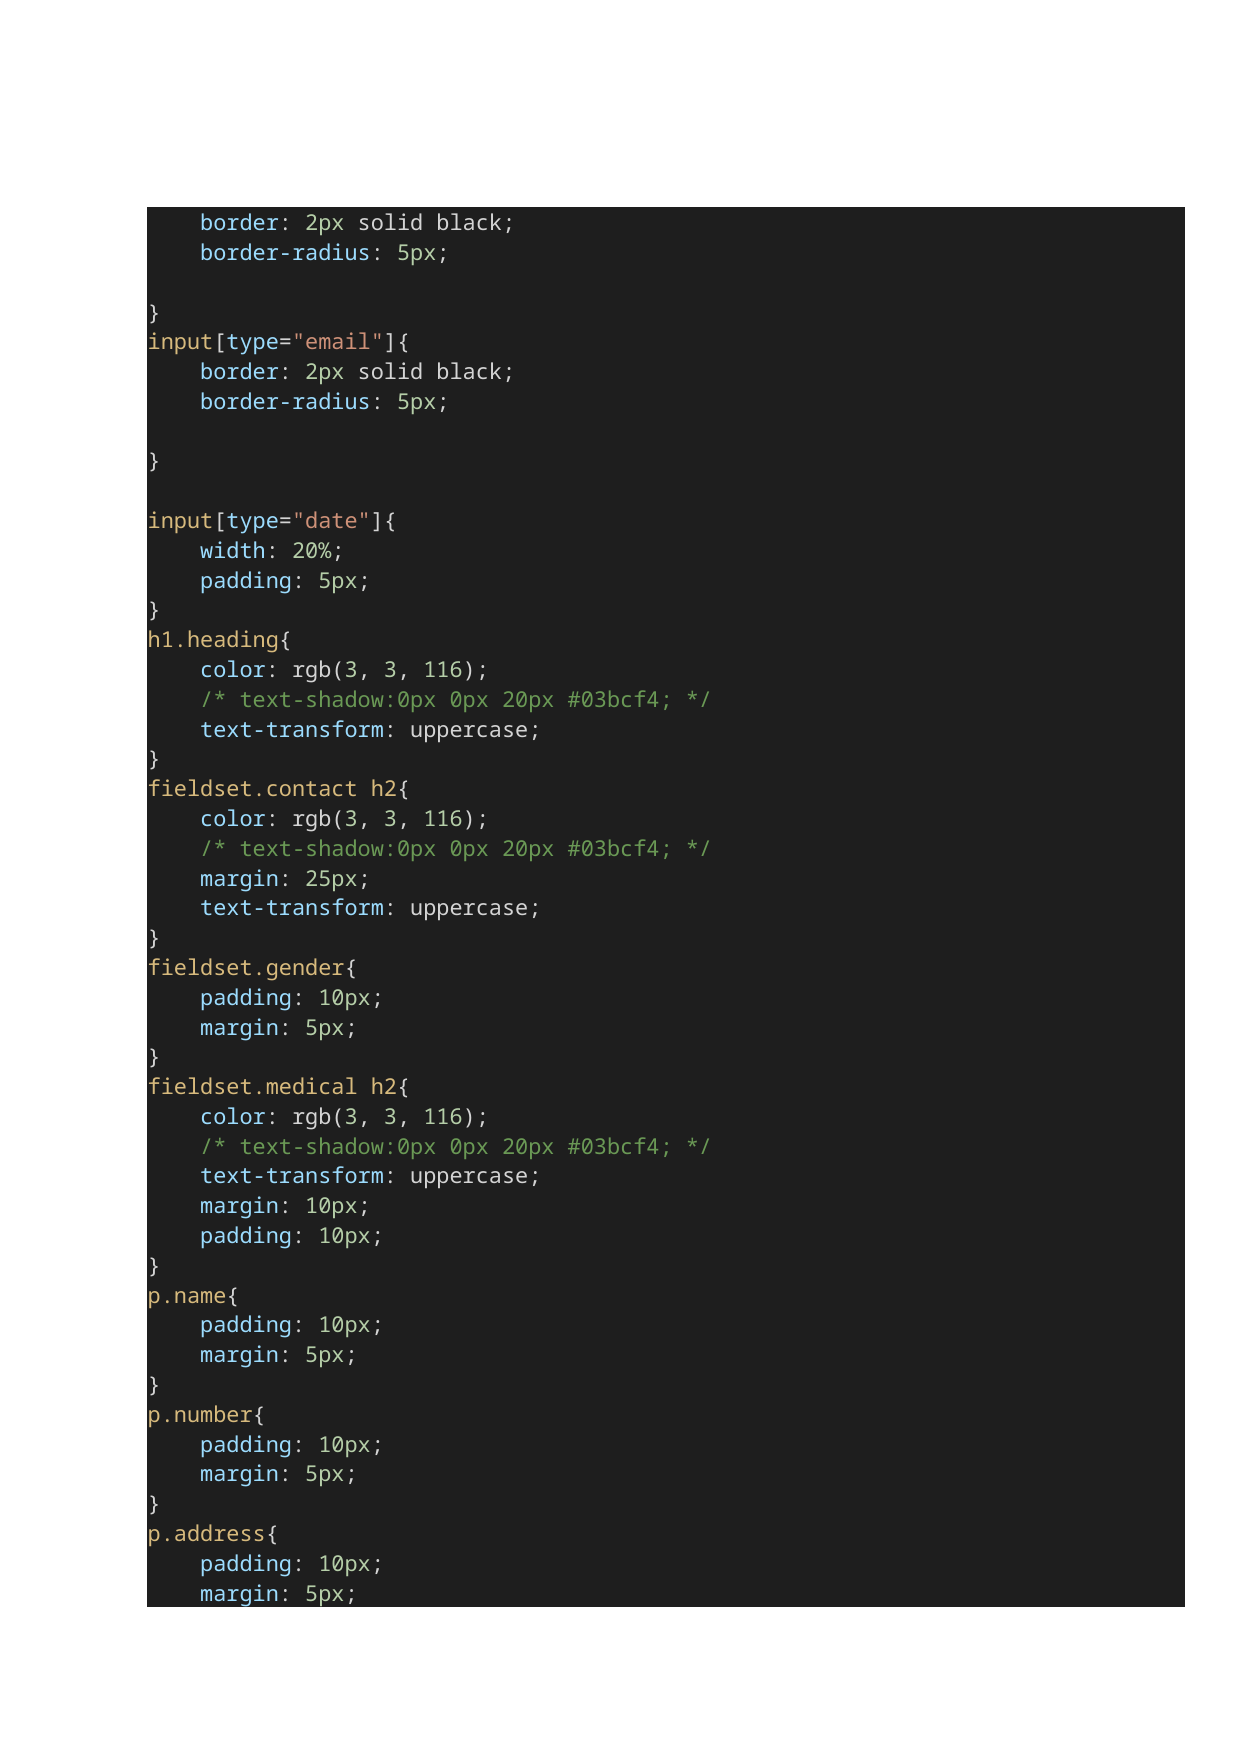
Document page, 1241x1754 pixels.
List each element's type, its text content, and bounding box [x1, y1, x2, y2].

text margin: 5px; [147, 1577, 1185, 1607]
text } [147, 1250, 1185, 1279]
text } [147, 296, 1185, 326]
text margin: 25px; [147, 862, 1185, 892]
text } [147, 594, 1185, 624]
text } [147, 922, 1185, 952]
text text-transform: uppercase; [147, 1160, 1185, 1190]
text margin: 10px; [147, 1190, 1185, 1220]
text p.number{ [147, 1399, 1185, 1428]
text fieldset.medical h2{ [147, 1071, 1185, 1101]
text margin: 5px; [147, 1339, 1185, 1369]
text fieldset.gender{ [147, 952, 1185, 982]
text margin: 5px; [147, 1011, 1185, 1041]
text padding: 10px; [147, 1548, 1185, 1577]
text width: 20%; [147, 535, 1185, 564]
text /* text-shadow:0px 0px 20px #03bcf4; */ [147, 684, 1185, 713]
text /* text-shadow:0px 0px 20px #03bcf4; */ [147, 833, 1185, 862]
text border-radius: 5px; [147, 237, 1185, 267]
text border: 2px solid black; [147, 356, 1185, 386]
text border-radius: 5px; [147, 386, 1185, 416]
text padding: 10px; [147, 1309, 1185, 1339]
text input[type="date"]{ [147, 505, 1185, 535]
text text-transform: uppercase; [147, 892, 1185, 922]
text color: rgb(3, 3, 116); [147, 1101, 1185, 1131]
text } [147, 743, 1185, 773]
text color: rgb(3, 3, 116); [147, 654, 1185, 684]
text p.address{ [147, 1518, 1185, 1548]
text input[type="email"]{ [147, 326, 1185, 356]
text padding: 10px; [147, 982, 1185, 1011]
text padding: 5px; [147, 564, 1185, 594]
text } [147, 445, 1185, 475]
text } [147, 1369, 1185, 1399]
text fieldset.contact h2{ [147, 773, 1185, 803]
text text-transform: uppercase; [147, 713, 1185, 743]
text margin: 5px; [147, 1458, 1185, 1488]
text padding: 10px; [147, 1428, 1185, 1458]
text border: 2px solid black; [147, 207, 1185, 237]
text } [147, 1041, 1185, 1071]
text p.name{ [147, 1279, 1185, 1309]
text color: rgb(3, 3, 116); [147, 803, 1185, 833]
text padding: 10px; [147, 1220, 1185, 1250]
text h1.heading{ [147, 624, 1185, 654]
text } [147, 1488, 1185, 1518]
text /* text-shadow:0px 0px 20px #03bcf4; */ [147, 1131, 1185, 1160]
